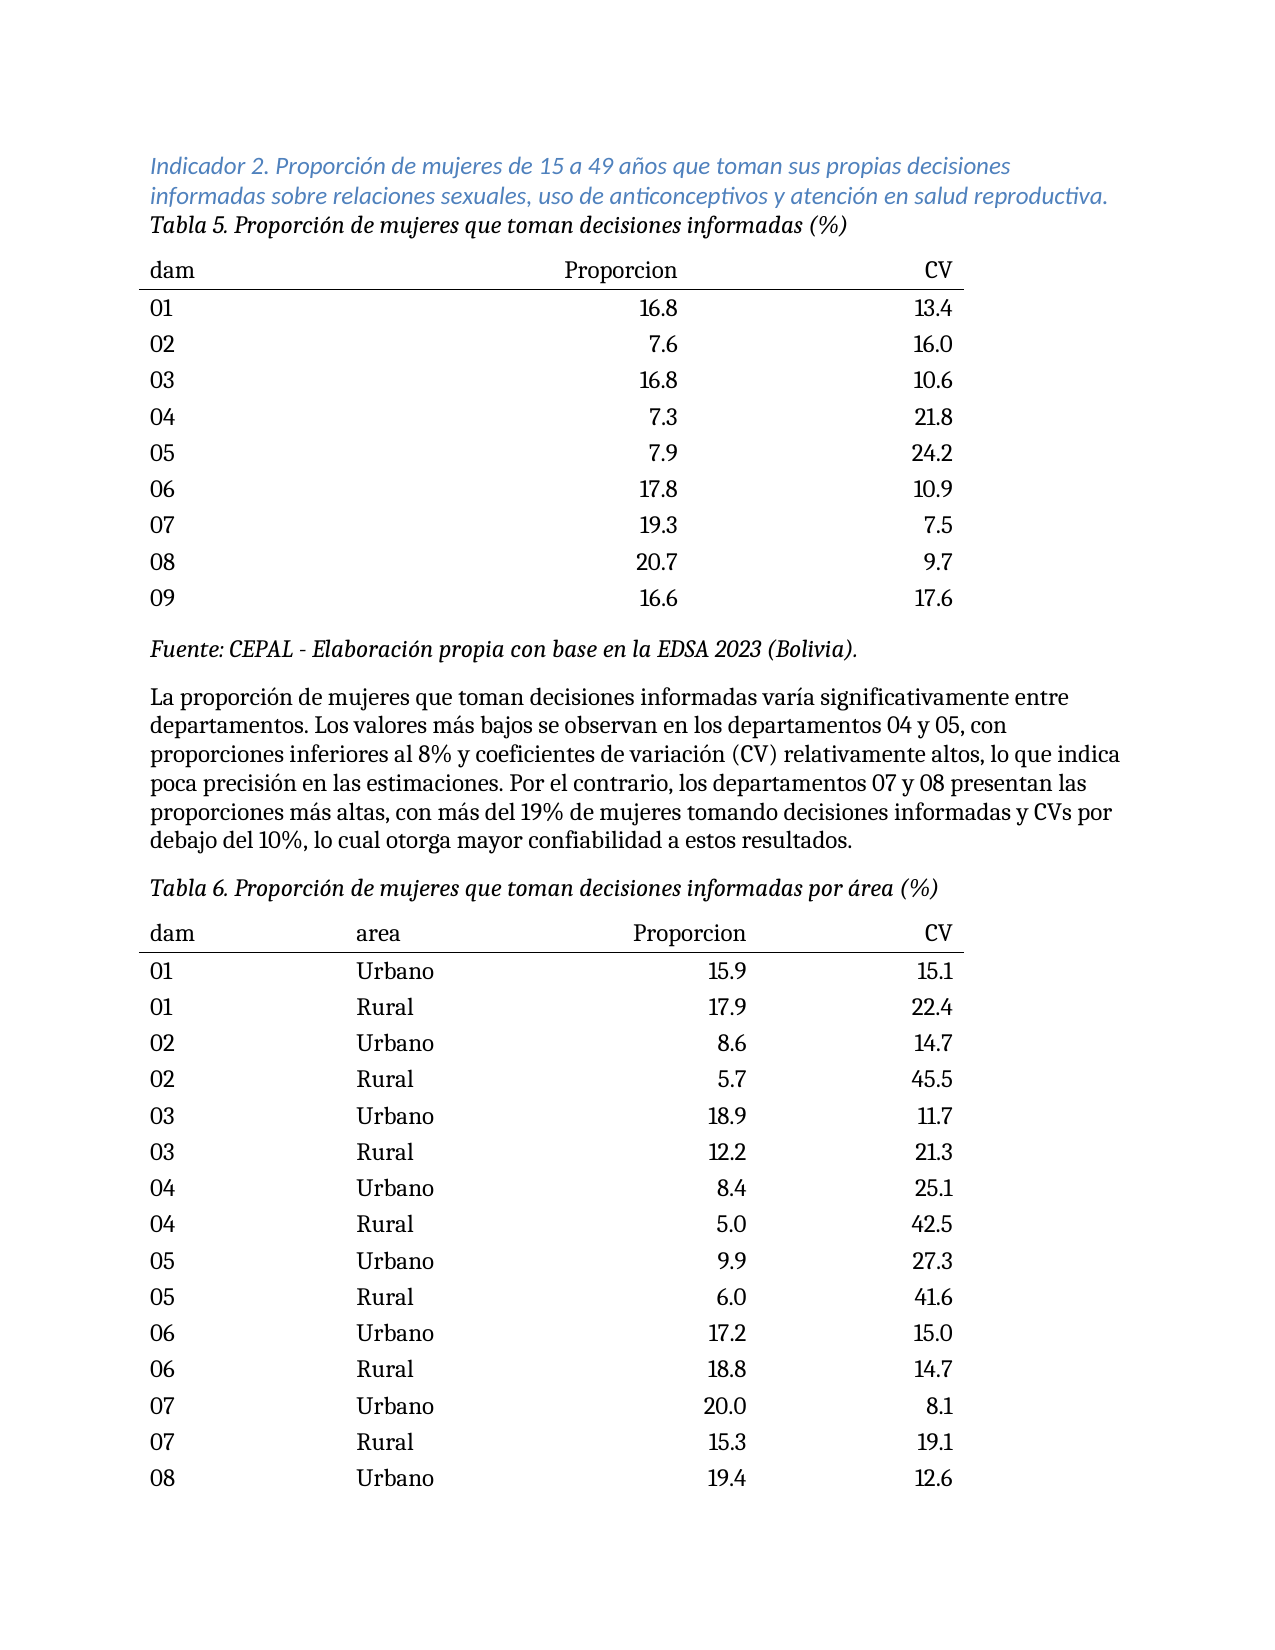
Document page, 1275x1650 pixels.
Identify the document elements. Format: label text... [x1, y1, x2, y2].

text Tabla 5. Proporción de mujeres que toman decisiones informadas (%) [150, 211, 1125, 240]
text Tabla 6. Proporción de mujeres que toman decisiones informadas por área (%) [150, 874, 1125, 903]
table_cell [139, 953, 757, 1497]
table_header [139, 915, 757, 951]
text Fuente: CEPAL - Elaboración propia con base en la EDSA 2023 (Bolivia). [150, 635, 1125, 664]
text La proporción de mujeres que toman decisiones informadas varía significativamente entre departamentos. Los valores más bajos se observan en los departamentos 04 y 05, con proporciones inferiores al 8% y coeficientes de variación (CV) relativamente altos, lo que indica poca precisión en las estimaciones. Por el contrario, los departamentos 07 y 08 presentan las proporciones más altas, con más del 19% de mujeres tomando decisiones informadas y CVs por debajo del 10%, lo cual otorga mayor confiabilidad a estos resultados. [150, 683, 1125, 855]
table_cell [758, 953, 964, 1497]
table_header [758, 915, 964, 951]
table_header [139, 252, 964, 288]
subtitle Indicador 2. Proporción de mujeres de 15 a 49 años que toman sus propias decisiones informadas sobre relaciones sexuales, uso de anticonceptivos y atención en salud reproductiva. [150, 150, 1125, 211]
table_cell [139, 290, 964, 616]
